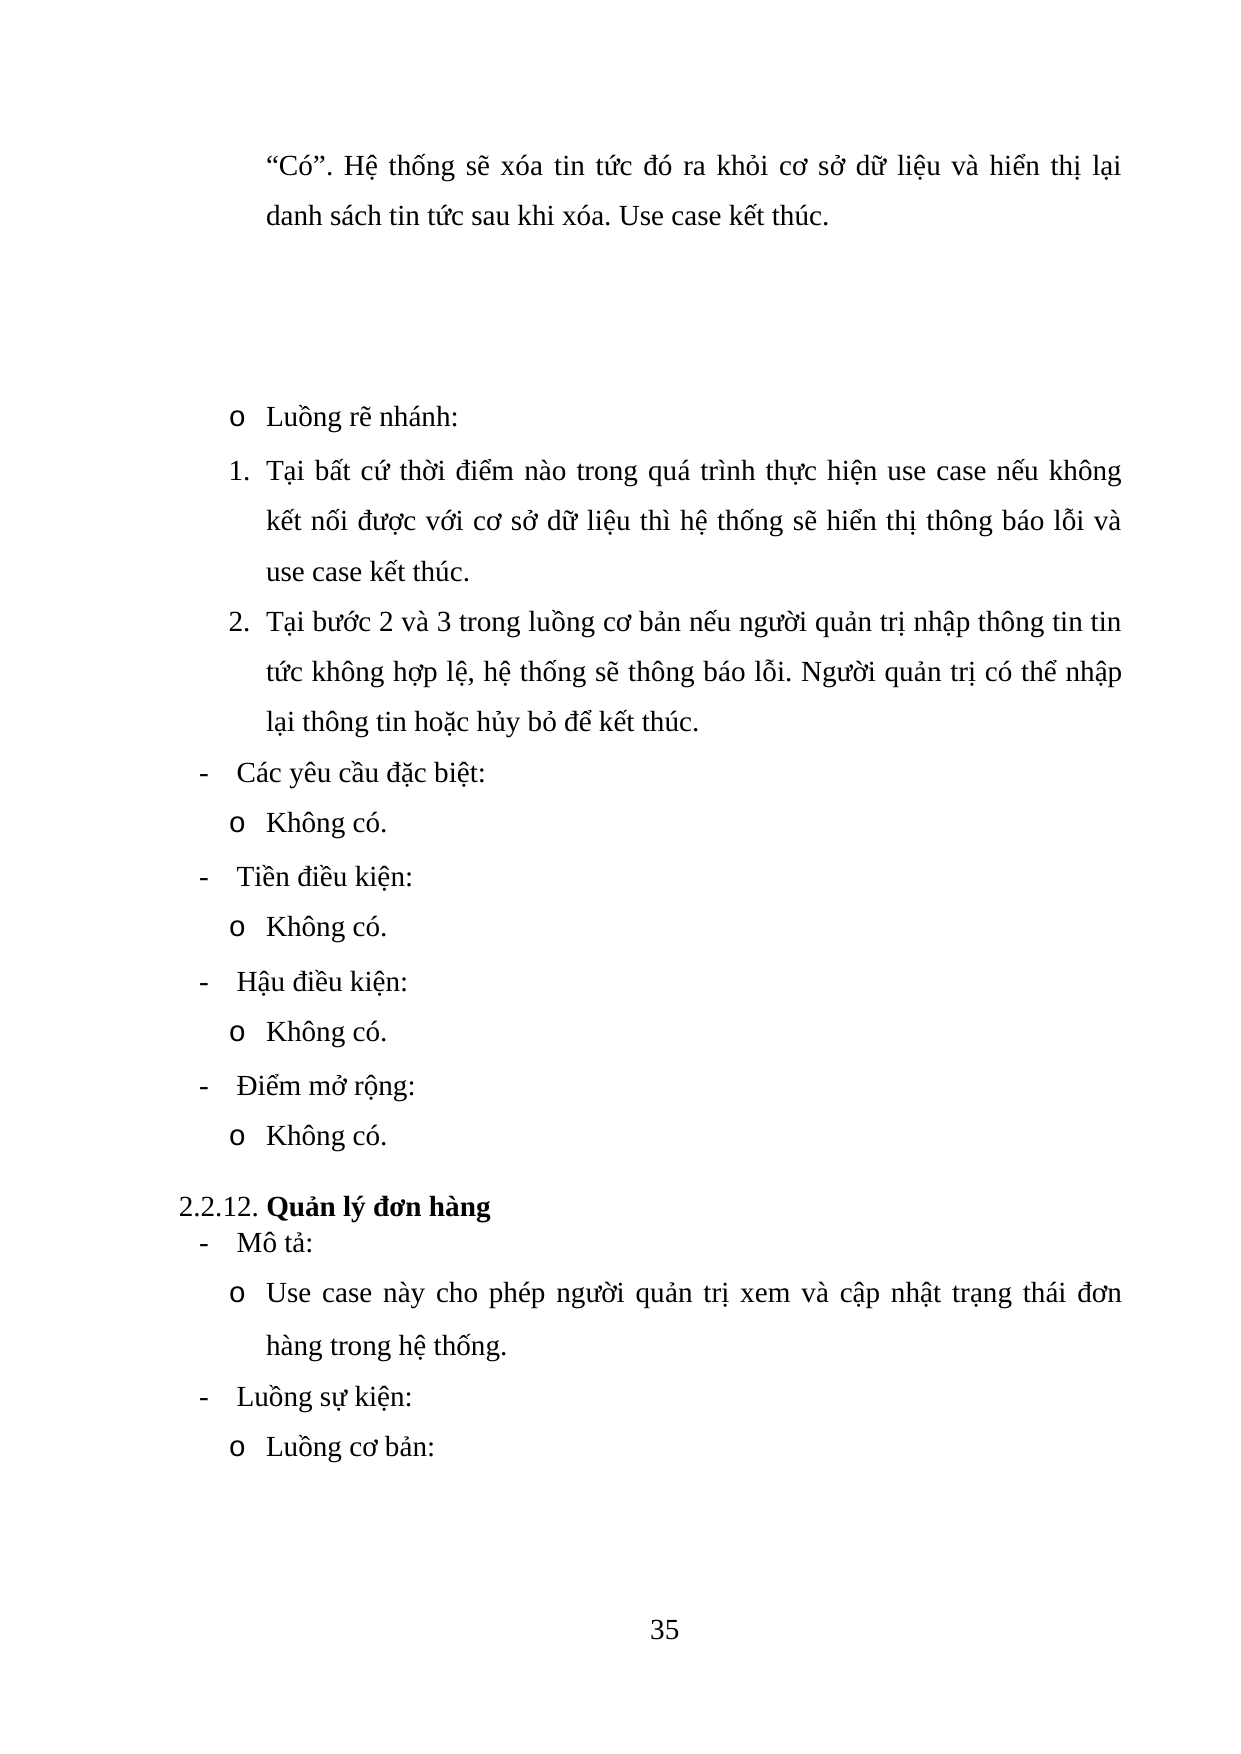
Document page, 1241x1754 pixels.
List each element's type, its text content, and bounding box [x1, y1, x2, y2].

subtitle Quản lý đơn hàng [266, 1189, 1122, 1223]
list Tiền điều kiện: [199, 859, 1122, 893]
list Luồng rẽ nhánh: [228, 399, 1122, 435]
list Không có. [228, 1118, 1122, 1154]
list Use case này cho phép người quản trị xem và cập nhật trạng thái đơn hàng trong hệ thống. [228, 1276, 1122, 1362]
list Các yêu cầu đặc biệt: [199, 755, 1122, 788]
list Tại bất cứ thời điểm nào trong quá trình thực hiện use case nếu không kết nối được với cơ sở dữ liệu thì hệ thống sẽ hiển thị thông báo lỗi và use case kết thúc. [228, 453, 1122, 587]
list Mô tả: [199, 1225, 1122, 1259]
list Điểm mở rộng: [199, 1068, 1122, 1102]
list Không có. [228, 909, 1122, 946]
list Luồng sự kiện: [199, 1379, 1122, 1412]
list Hậu điều kiện: [199, 964, 1122, 997]
list Không có. [228, 1014, 1122, 1050]
list Không có. [228, 805, 1122, 841]
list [228, 148, 1122, 232]
list Tại bước 2 và 3 trong luồng cơ bản nếu người quản trị nhập thông tin tin tức không hợp lệ, hệ thống sẽ thông báo lỗi. Người quản trị có thể nhập lại thông tin hoặc hủy bỏ để kết thúc. [228, 604, 1122, 738]
list Luồng cơ bản: [228, 1429, 1122, 1465]
